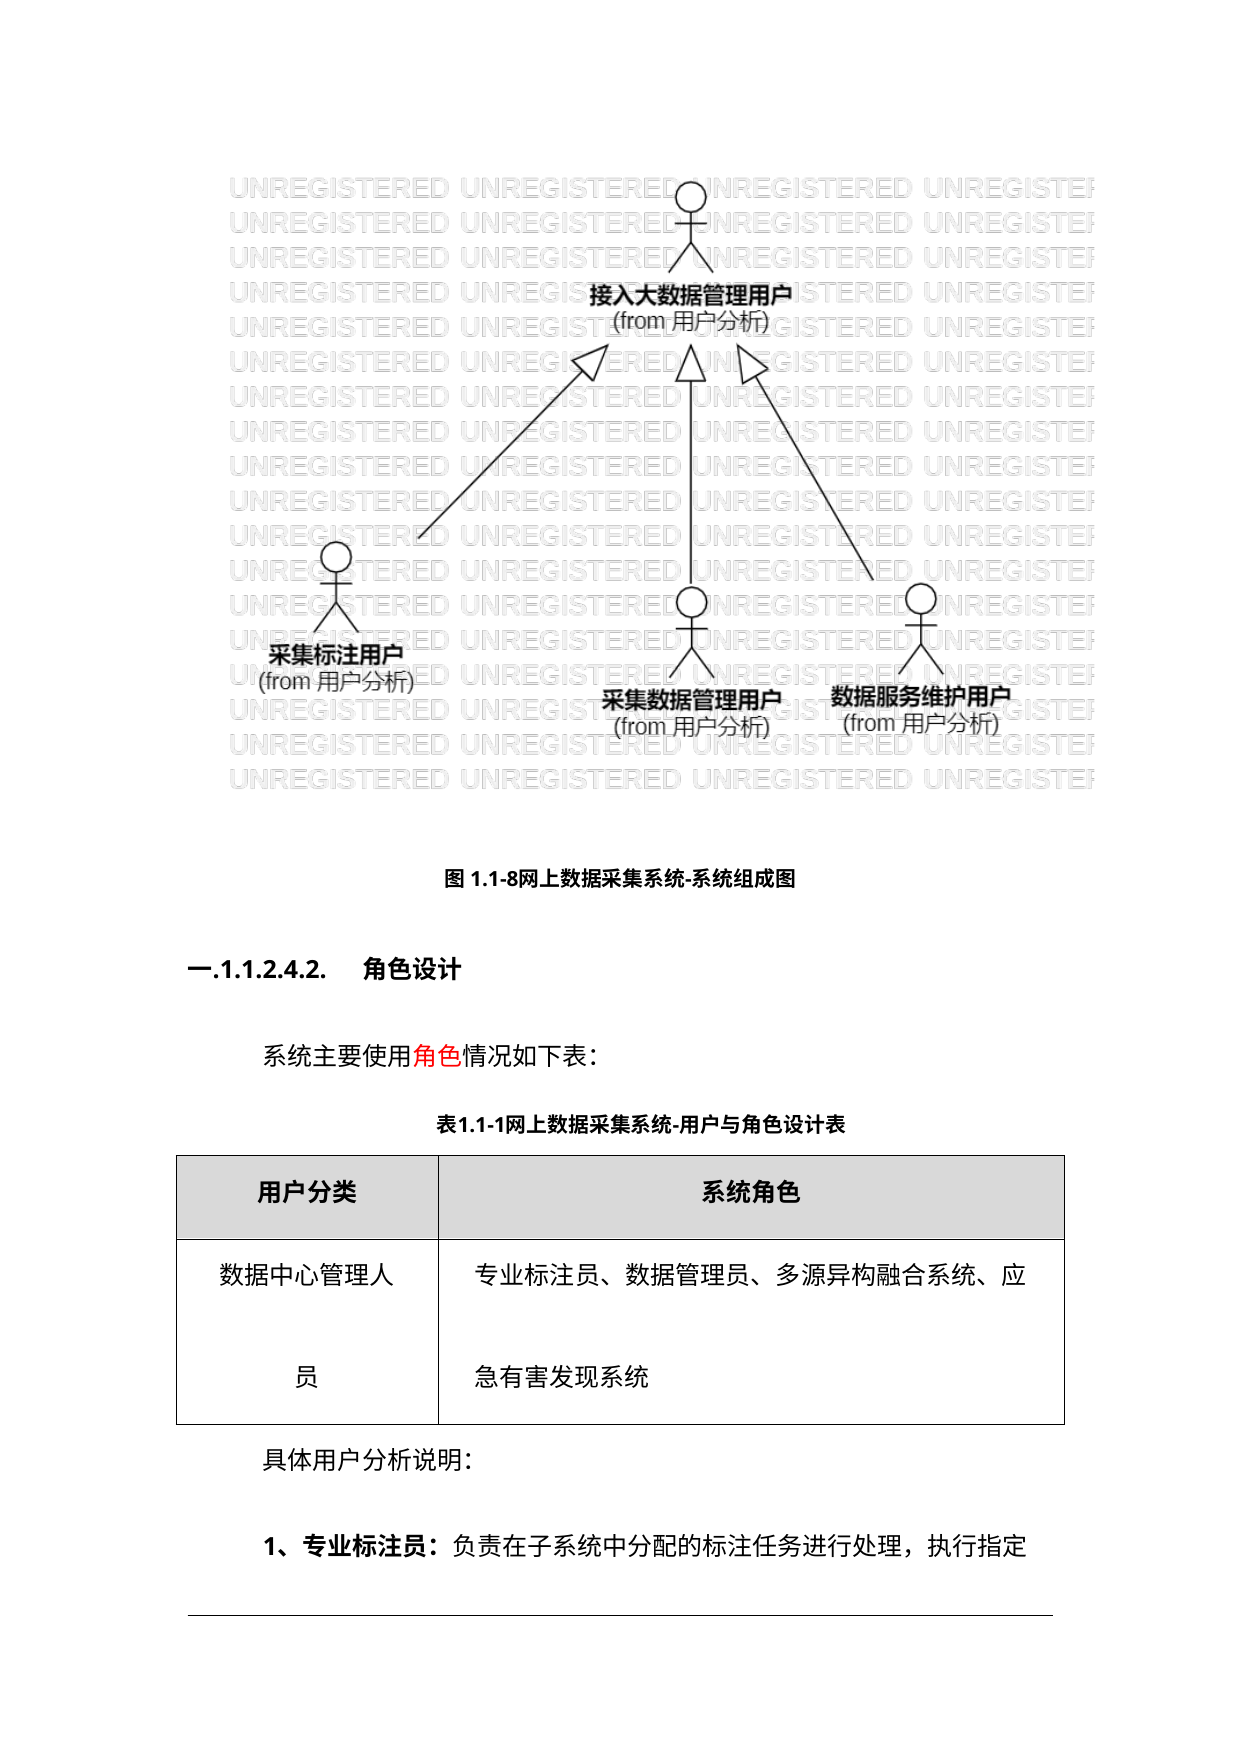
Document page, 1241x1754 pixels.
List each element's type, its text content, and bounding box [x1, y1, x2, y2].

subtitle 角色设计 [187, 934, 1053, 1002]
picture [229, 163, 1095, 818]
text 表1.1-1网上数据采集系统-用户与角色设计表 [212, 1106, 1028, 1140]
text 具体用户分析说明： [212, 1425, 1028, 1493]
table_cell 专业标注员、数据管理员、多源异构融合系统、应急有害发现系统 [439, 1240, 1064, 1424]
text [212, 1511, 1028, 1579]
table_cell 数据中心管理人员 [177, 1240, 438, 1424]
table_header 用户分类 [177, 1156, 438, 1238]
text 系统主要使用角色情况如下表： [212, 1020, 1028, 1088]
table_header 系统角色 [439, 1156, 1064, 1238]
